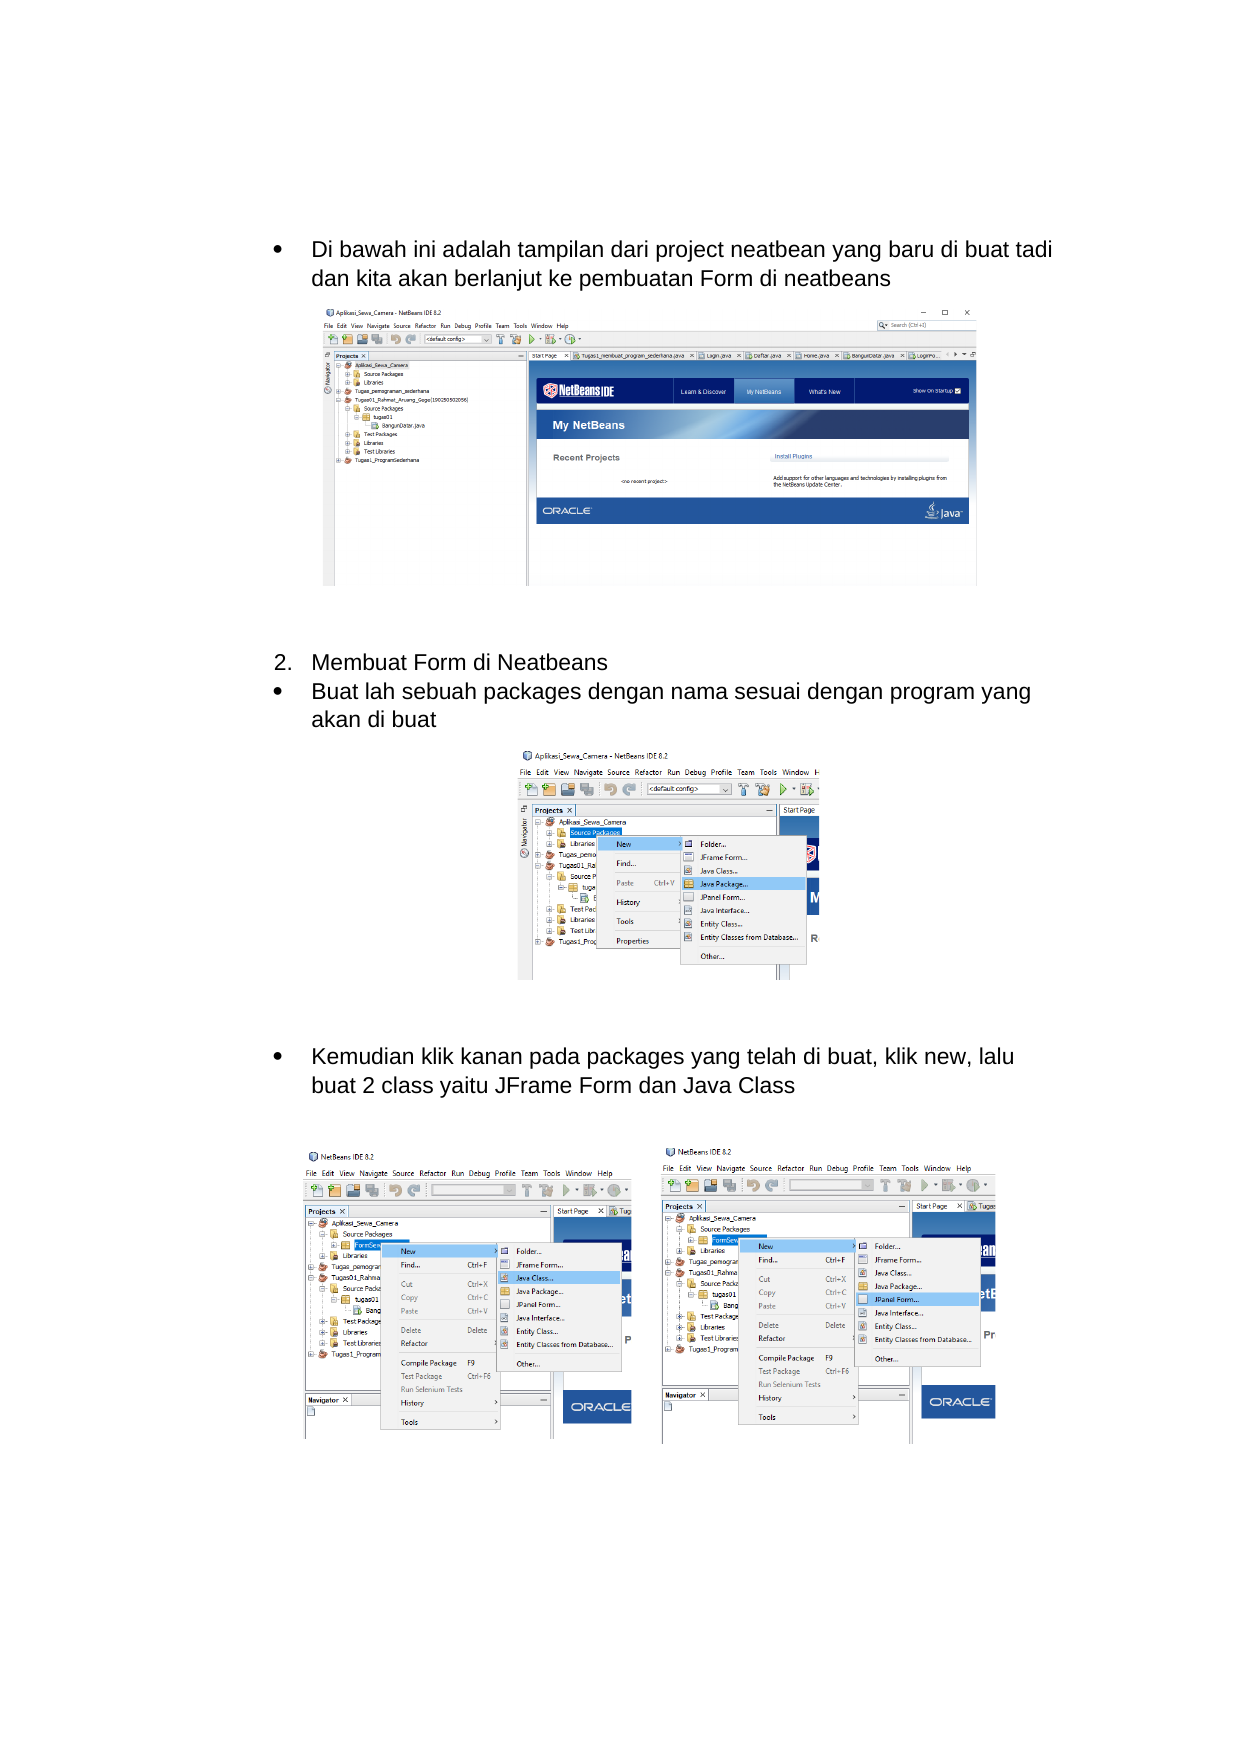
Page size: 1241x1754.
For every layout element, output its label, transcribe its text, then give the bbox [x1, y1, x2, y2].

picture [517, 751, 820, 980]
list Buat lah sebuah packages dengan nama sesuai dengan program yang akan di buat [274, 678, 1063, 733]
list Di bawah ini adalah tampilan dari project neatbean yang baru di buat tadi dan kita akan berlanjut ke pembuatan Form di neatbeans [274, 236, 1063, 291]
picture [322, 309, 977, 586]
picture [303, 1152, 632, 1439]
picture [660, 1148, 996, 1444]
list Membuat Form di Neatbeans [274, 649, 1063, 676]
list Kemudian klik kanan pada packages yang telah di buat, klik new, lalu buat 2 class yaitu JFrame Form dan Java Class [274, 1043, 1063, 1098]
